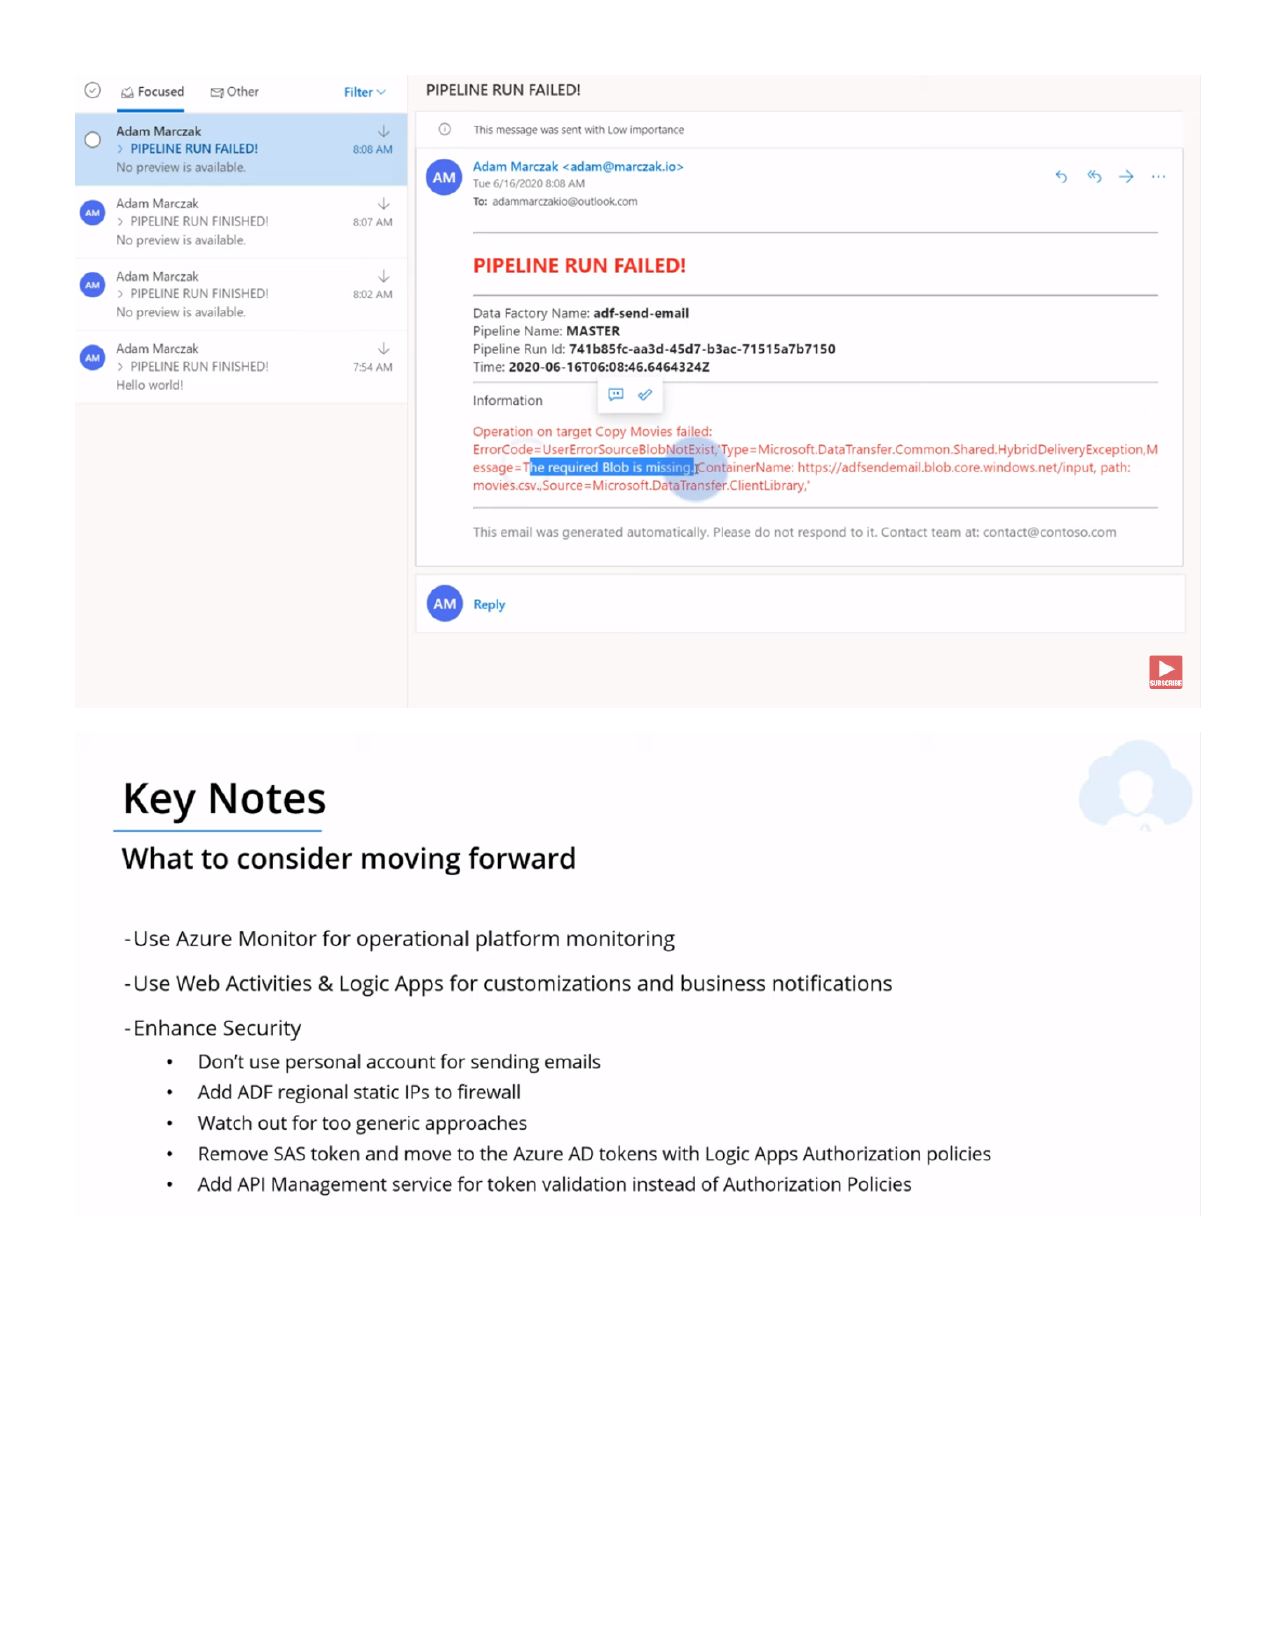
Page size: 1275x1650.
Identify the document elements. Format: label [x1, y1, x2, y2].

picture [75, 75, 1200, 708]
picture [75, 732, 1200, 1216]
